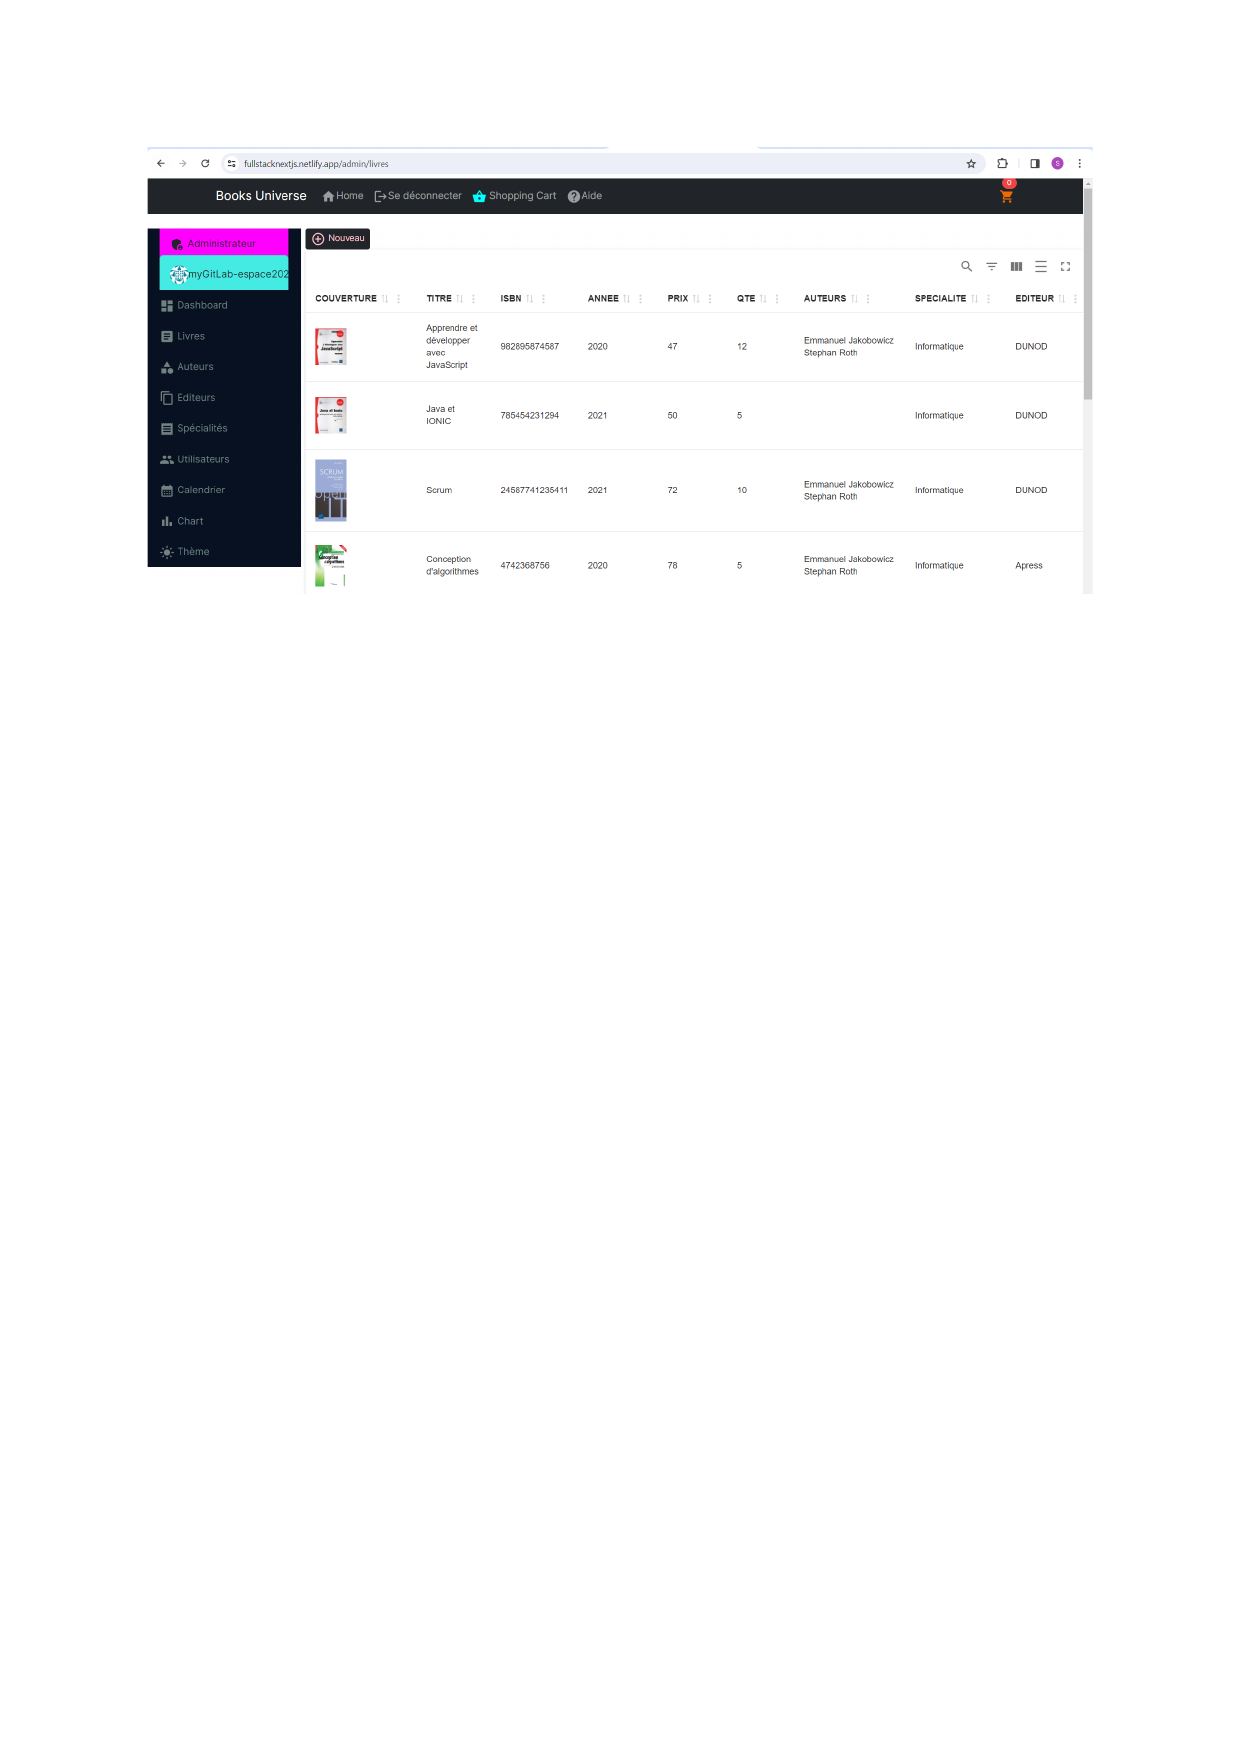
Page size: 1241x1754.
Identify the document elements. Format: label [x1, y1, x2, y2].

picture [147, 147, 1093, 594]
